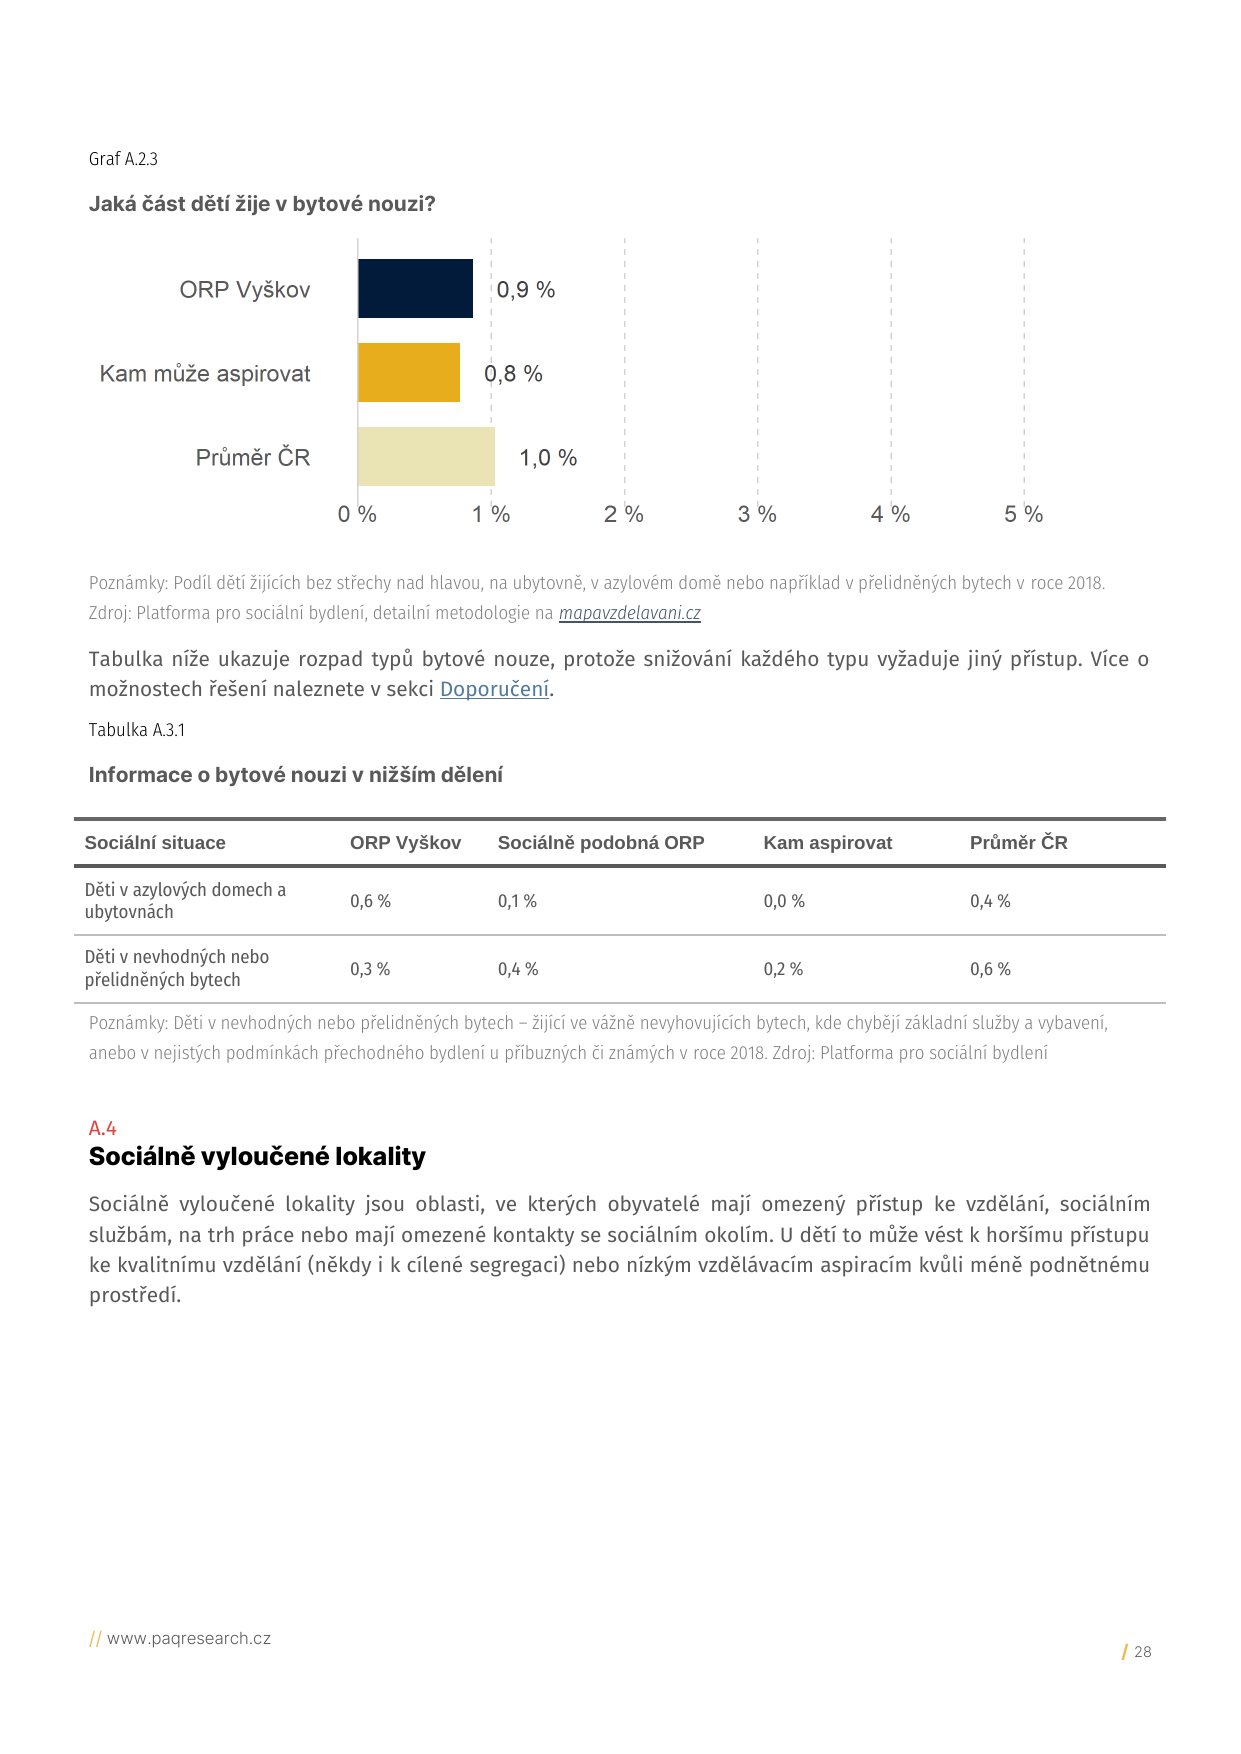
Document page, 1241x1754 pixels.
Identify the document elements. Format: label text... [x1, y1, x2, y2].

table_cell 0,4 % [487, 936, 753, 1002]
text Jaká část dětí žije v bytové nouzi? [89, 186, 1152, 216]
table_cell Děti v azylových domech a ubytovnách [74, 868, 339, 934]
picture [88, 216, 1139, 548]
table_header ORP Vyškov [340, 821, 487, 864]
text Informace o bytové nouzi v nižším dělení [89, 757, 1152, 787]
table_cell 0,4 % [960, 868, 1166, 934]
table_cell 0,0 % [753, 868, 959, 934]
table_cell 0,6 % [340, 868, 487, 934]
text Graf A.2.3 [89, 148, 1152, 170]
text Poznámky: Podíl dětí žijících bez střechy nad hlavou, na ubytovně, v azylovém domě nebo například v přelidněných bytech v roce 2018. Zdroj: Platforma pro sociální bydlení, detailní metodologie na mapavzdelavani.cz [89, 564, 1152, 625]
text Poznámky: Děti v nevhodných nebo přelidněných bytech – žijící ve vážně nevyhovujících bytech, kde chybějí základní služby a vybavení, anebo v nejistých podmínkách přechodného bydlení u příbuzných či známých v roce 2018. Zdroj: Platforma pro sociální bydlení [89, 1004, 1152, 1064]
table_header Kam aspirovat [753, 821, 959, 864]
text Tabulka A.3.1 [89, 718, 1152, 741]
text A.4 [89, 1111, 1152, 1141]
table_cell 0,6 % [960, 936, 1166, 1002]
table_cell 0,3 % [340, 936, 487, 1002]
text Sociálně vyloučené lokality jsou oblasti, ve kterých obyvatelé mají omezený přístup ke vzdělání, sociálním službám, na trh práce nebo mají omezené kontakty se sociálním okolím. U dětí to může vést k horšímu přístupu ke kvalitnímu vzdělání (někdy i k cílené segregaci) nebo nízkým vzdělávacím aspiracím kvůli méně podnětnému prostředí. [89, 1187, 1152, 1308]
table_header Sociálně podobná ORP [487, 821, 753, 864]
table_cell 0,1 % [487, 868, 753, 934]
text Tabulka níže ukazuje rozpad typů bytové nouze, protože snižování každého typu vyžaduje jiný přístup. Více o možnostech řešení naleznete v sekci Doporučení. [89, 641, 1152, 702]
subtitle Sociálně vyloučené lokality [89, 1141, 1152, 1172]
table_header Sociální situace [74, 821, 339, 864]
table_header Průměr ČR [960, 821, 1166, 864]
table_cell Děti v nevhodných nebo přelidněných bytech [74, 936, 339, 1002]
table_cell 0,2 % [753, 936, 959, 1002]
